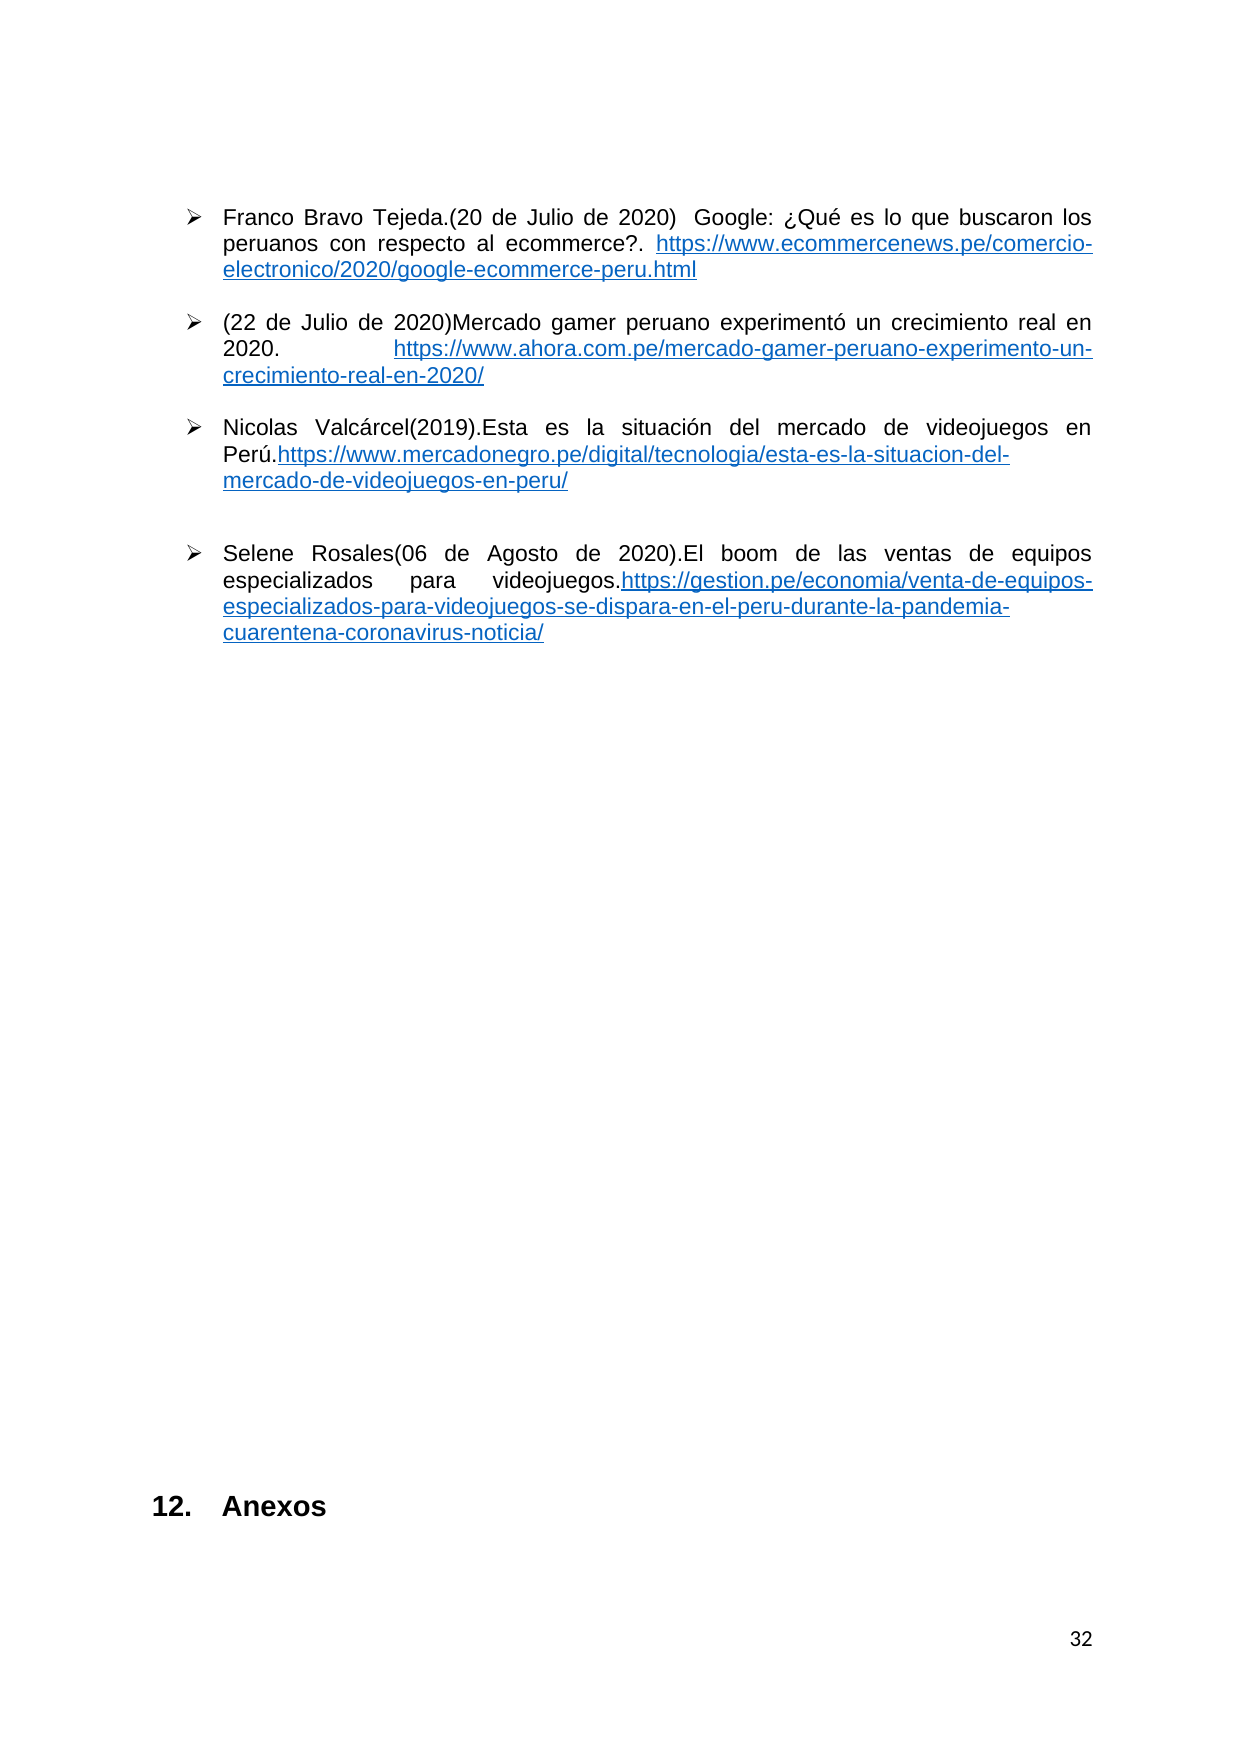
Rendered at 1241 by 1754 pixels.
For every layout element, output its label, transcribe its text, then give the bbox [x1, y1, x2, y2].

list Selene Rosales(06 de Agosto de 2020).El boom de las ventas de equipos especializados para videojuegos.https://gestion.pe/economia/venta-de-equipos-especializados-para-videojuegos-se-dispara-en-el-peru-durante-la-pandemia-cuarentena-coronavirus-noticia/ [185, 540, 1092, 646]
list Anexos [148, 1489, 1092, 1523]
list (22 de Julio de 2020)Mercado gamer peruano experimentó un crecimiento real en 2020. https://www.ahora.com.pe/mercado-gamer-peruano-experimento-un-crecimiento-real-en-2020/ [185, 309, 1092, 388]
list Franco Bravo Tejeda.(20 de Julio de 2020) Google: ¿Qué es lo que buscaron los peruanos con respecto al ecommerce?. https://www.ecommercenews.pe/comercio-electronico/2020/google-ecommerce-peru.html [185, 203, 1092, 283]
list Nicolas Valcárcel(2019).Esta es la situación del mercado de videojuegos en Perú.https://www.mercadonegro.pe/digital/tecnologia/esta-es-la-situacion-del-mercado-de-videojuegos-en-peru/ [185, 414, 1092, 493]
